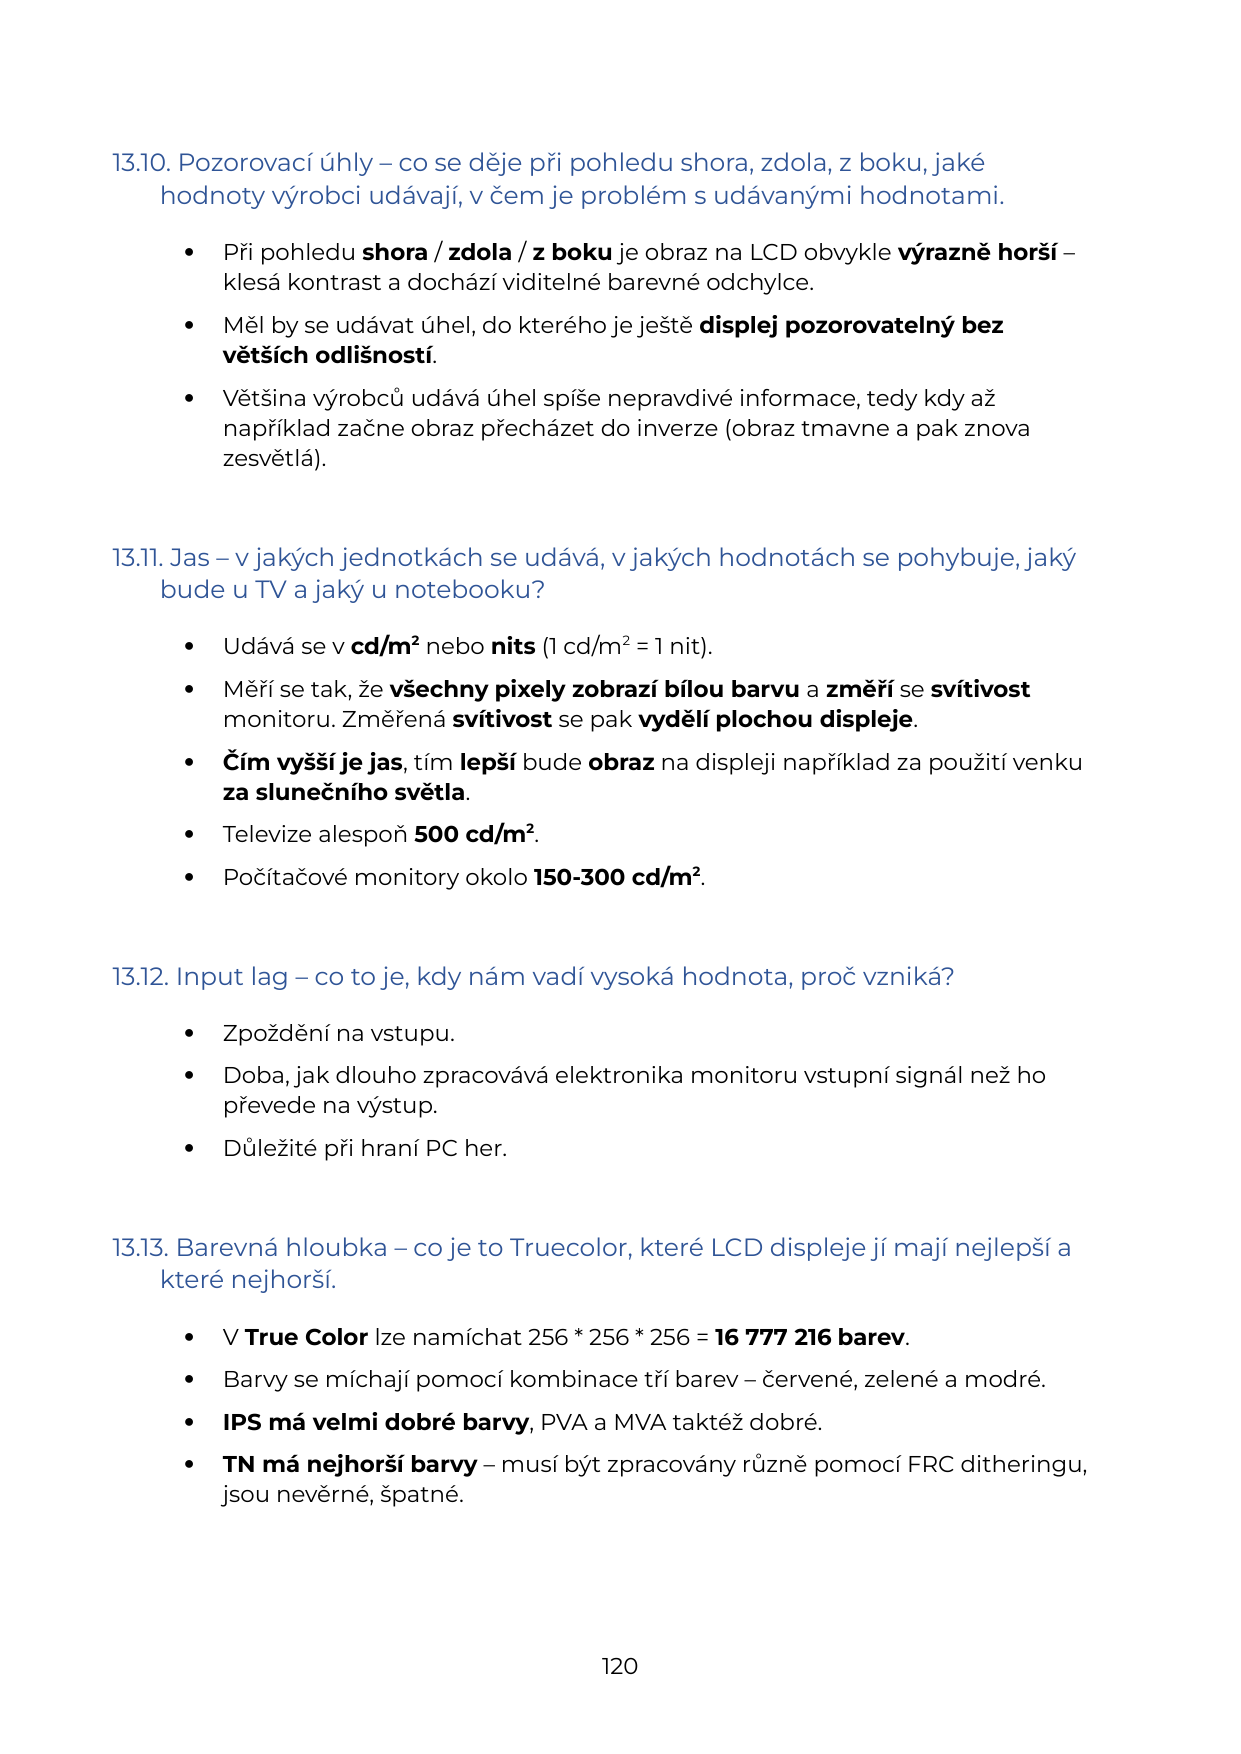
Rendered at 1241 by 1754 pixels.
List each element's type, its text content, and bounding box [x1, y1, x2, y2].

text Barvy se míchají pomocí kombinace tří barev – červené, zelené a modré. [185, 1365, 1093, 1393]
text Počítačové monitory okolo 150-300 cd/m2. [185, 863, 1093, 891]
text IPS má velmi dobré barvy, PVA a MVA taktéž dobré. [185, 1408, 1093, 1436]
text V True Color lze namíchat 256 * 256 * 256 = 16 777 216 barev. [185, 1323, 1093, 1351]
text Pozorovací úhly – co se děje při pohledu shora, zdola, z boku, jaké hodnoty výrobci udávají, v čem je problém s udávanými hodnotami. [112, 148, 1093, 211]
text Měří se tak, že všechny pixely zobrazí bílou barvu a změří se svítivost monitoru. Změřená svítivost se pak vydělí plochou displeje. [185, 675, 1093, 733]
text Input lag – co to je, kdy nám vadí vysoká hodnota, proč vzniká? [112, 961, 1093, 991]
text Televize alespoň 500 cd/m2. [185, 821, 1093, 848]
text Doba, jak dlouho zpracovává elektronika monitoru vstupní signál než ho převede na výstup. [185, 1061, 1093, 1119]
text Čím vyšší je jas, tím lepší bude obraz na displeji například za použití venku za slunečního světla. [185, 748, 1093, 806]
text Měl by se udávat úhel, do kterého je ještě displej pozorovatelný bez větších odlišností. [185, 311, 1093, 369]
text TN má nejhorší barvy – musí být zpracovány různě pomocí FRC ditheringu, jsou nevěrné, špatné. [185, 1451, 1093, 1508]
text Většina výrobců udává úhel spíše nepravdivé informace, tedy kdy až například začne obraz přecházet do inverze (obraz tmavne a pak znova zesvětlá). [185, 384, 1093, 472]
text Udává se v cd/m2 nebo nits (1 cd/m2 = 1 nit). [185, 633, 1093, 661]
text Jas – v jakých jednotkách se udává, v jakých hodnotách se pohybuje, jaký bude u TV a jaký u notebooku? [112, 542, 1093, 605]
text Při pohledu shora / zdola / z boku je obraz na LCD obvykle výrazně horší – klesá kontrast a dochází viditelné barevné odchylce. [185, 238, 1093, 296]
text Barevná hloubka – co je to Truecolor, které LCD displeje jí mají nejlepší a které nejhorší. [112, 1232, 1093, 1295]
text Důležité při hraní PC her. [185, 1134, 1093, 1162]
text Zpoždění na vstupu. [185, 1019, 1093, 1047]
